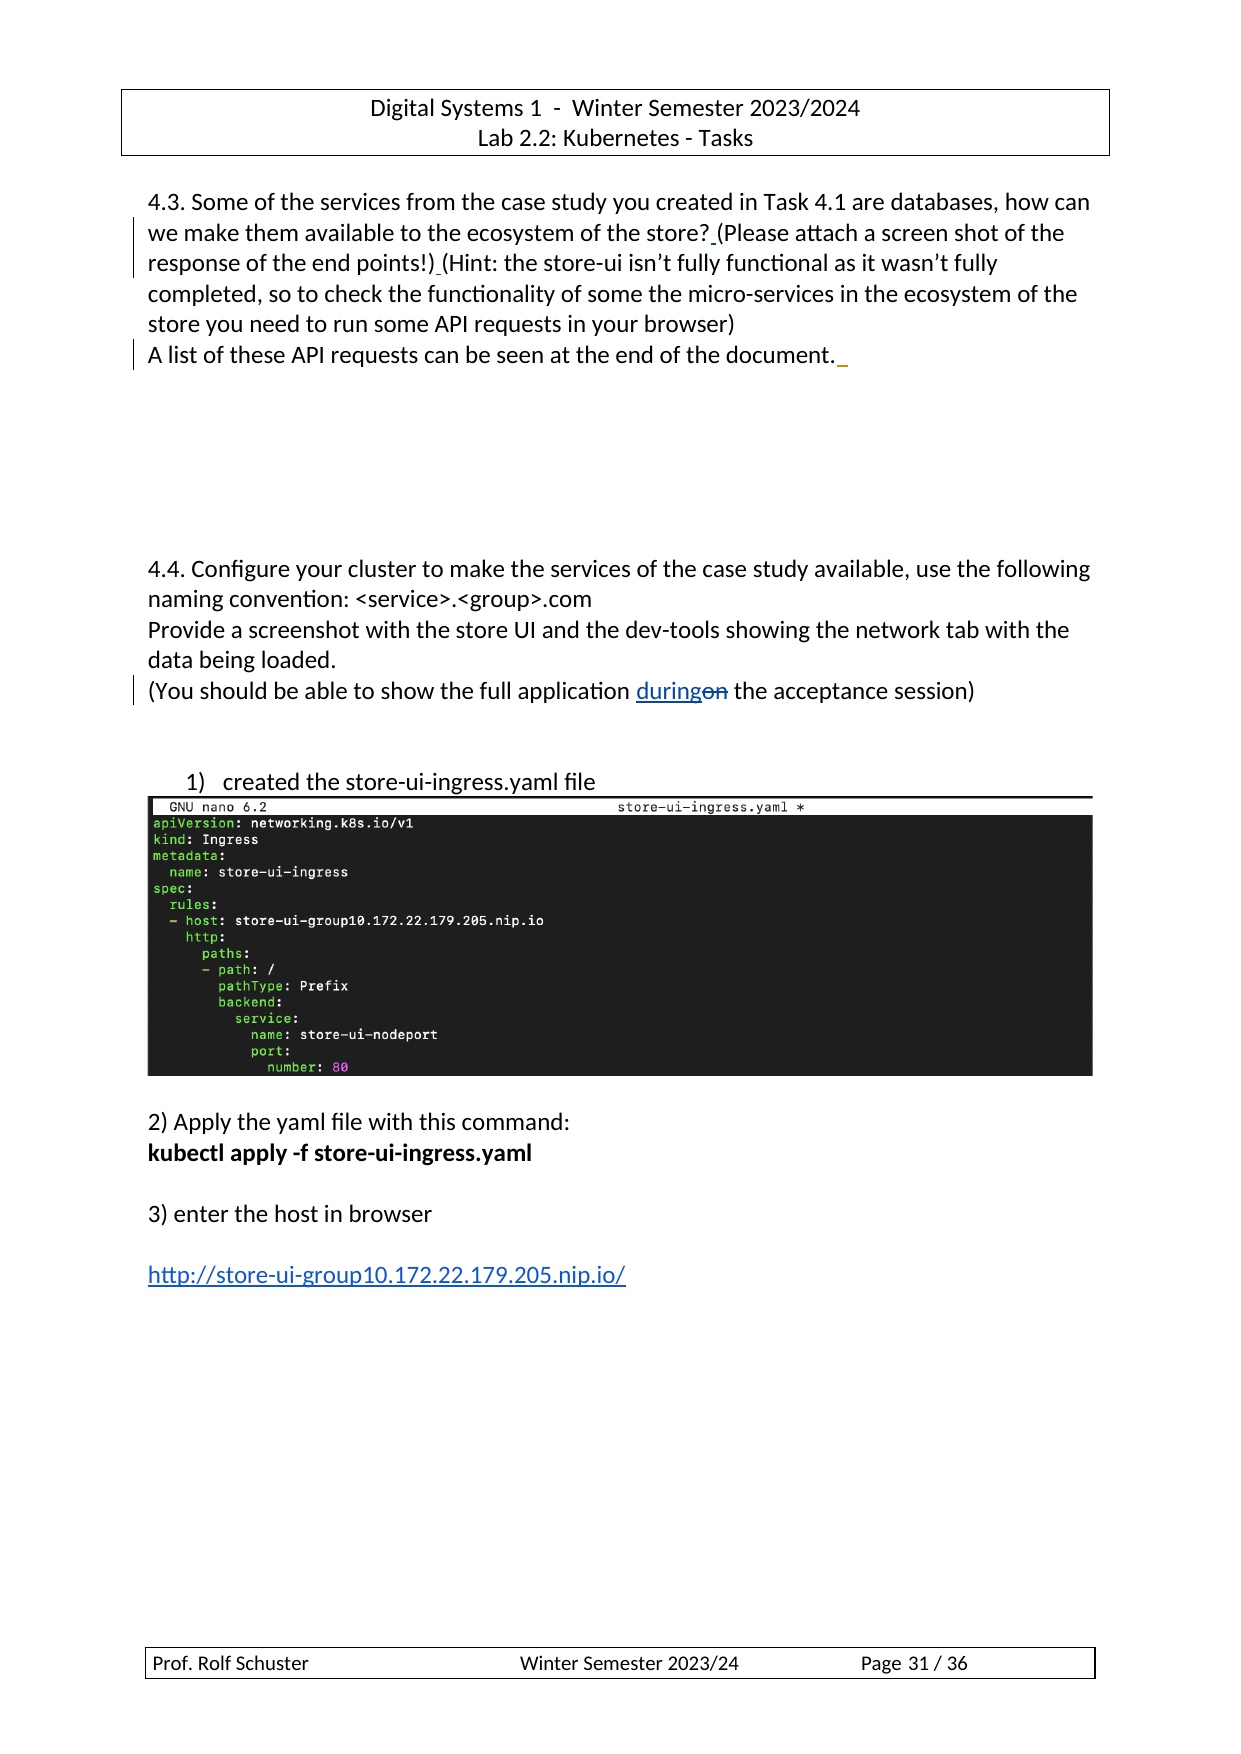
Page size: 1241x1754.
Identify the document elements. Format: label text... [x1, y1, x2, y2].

picture [147, 796, 1093, 1076]
text http://store-ui-group10.172.22.179.205.nip.io/ [148, 1259, 1092, 1290]
text 3) enter the host in browser [148, 1198, 1092, 1229]
text Provide a screenshot with the store UI and the dev-tools showing the network tab with the data being loaded. (You should be able to show the full application the acceptance session) [148, 614, 1092, 705]
text 2) Apply the yaml file with this command: [148, 1107, 1092, 1137]
text A list of these API requests can be seen at the end of the document. [148, 339, 1092, 461]
text 4.4. Configure your cluster to make the services of the case study available, use the following naming convention: <service>.<group>.com [148, 553, 1092, 614]
list created the store-ui-ingress.yaml file [185, 766, 1092, 796]
text kubectl apply -f store-ui-ingress.yaml [148, 1137, 1092, 1168]
text 4.3. Some of the services from the case study you created in Task 4.1 are databases, how can we make them available to the ecosystem of the store?(Please attach a screen shot of the response of the end points!)(Hint: the store-ui isn’t fully functional as it wasn’t fully completed, so to check the functionality of some the micro-services in the ecosystem of the store you need to run some API requests in your browser) [148, 186, 1092, 339]
